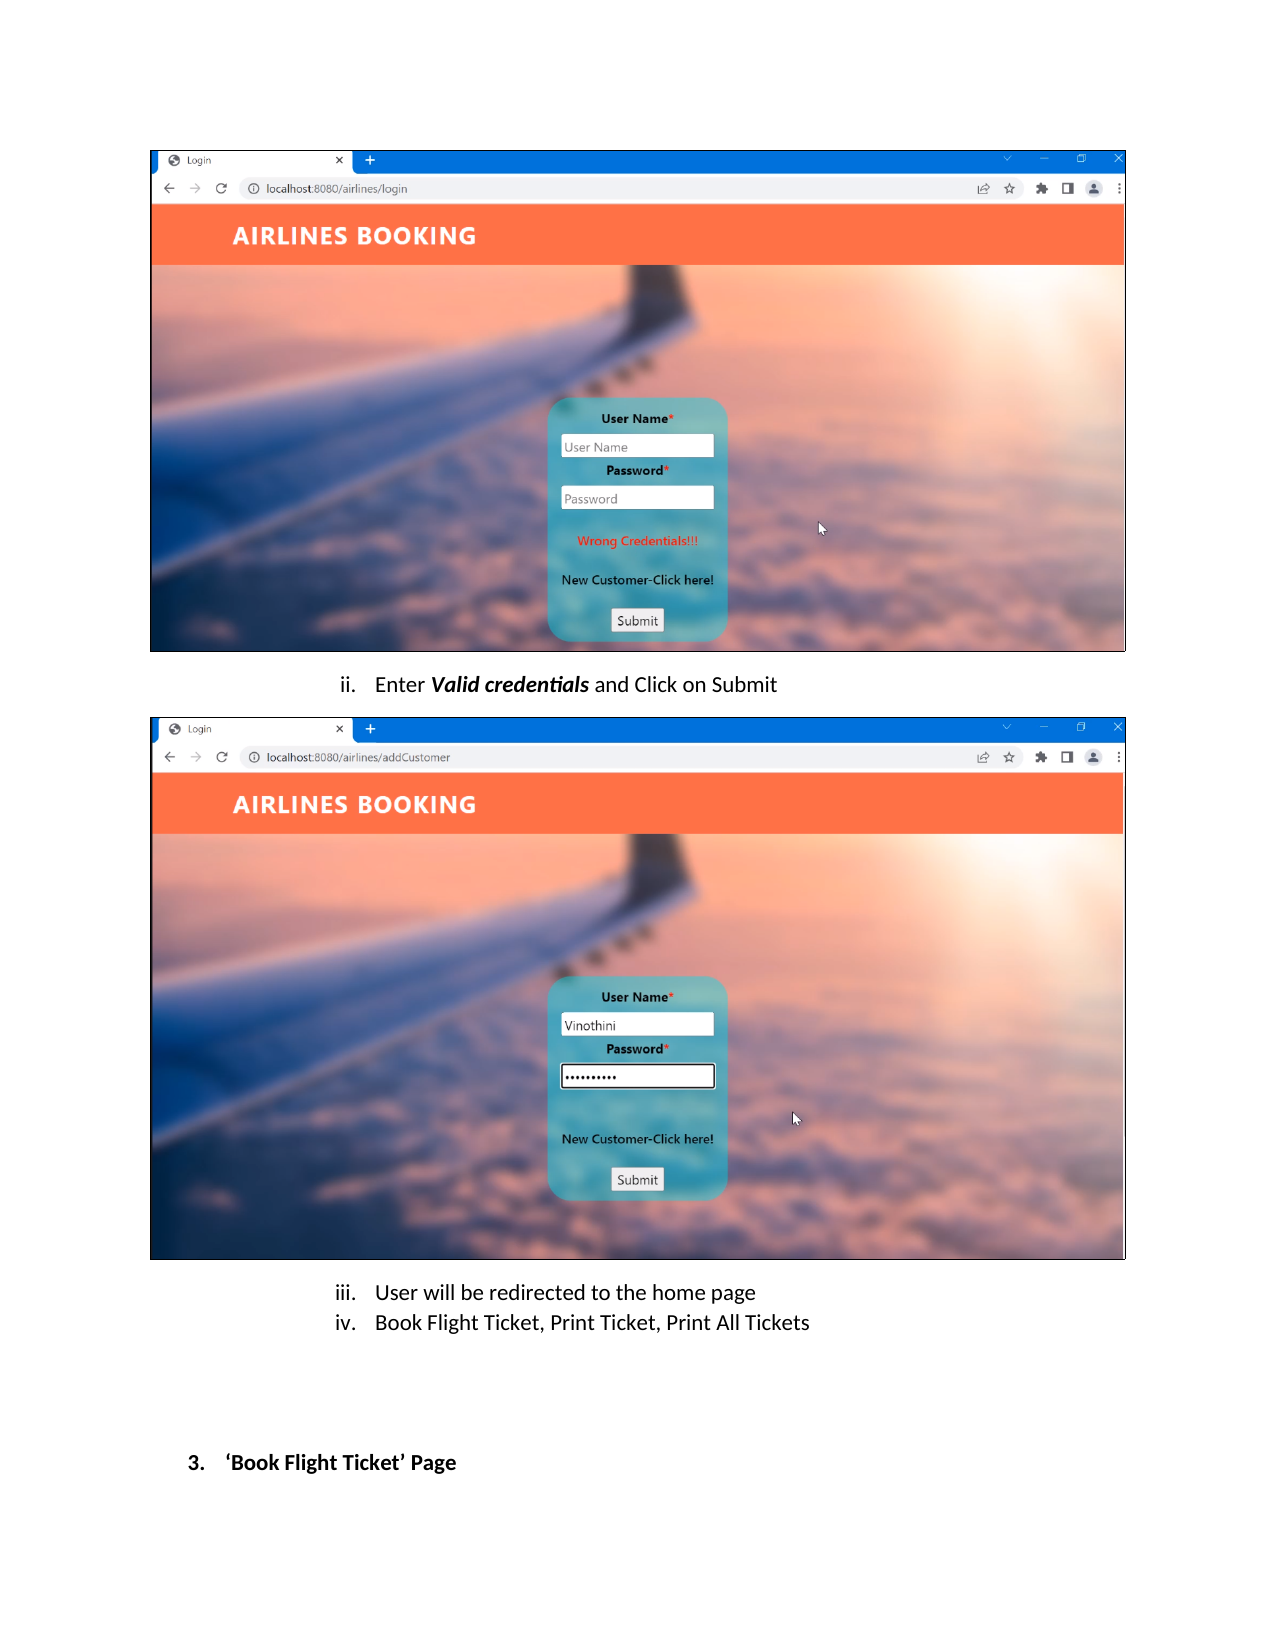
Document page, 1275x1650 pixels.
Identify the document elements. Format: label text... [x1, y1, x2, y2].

list Book Flight Ticket, Print Ticket, Print All Tickets [356, 1308, 1125, 1336]
picture [151, 718, 1125, 1259]
picture [151, 151, 1125, 651]
list ‘Book Flight Ticket’ Page [187, 1448, 1125, 1477]
list User will be redirected to the home page [356, 1278, 1125, 1306]
list Enter Valid credentials and Click on Submit [356, 670, 1125, 698]
